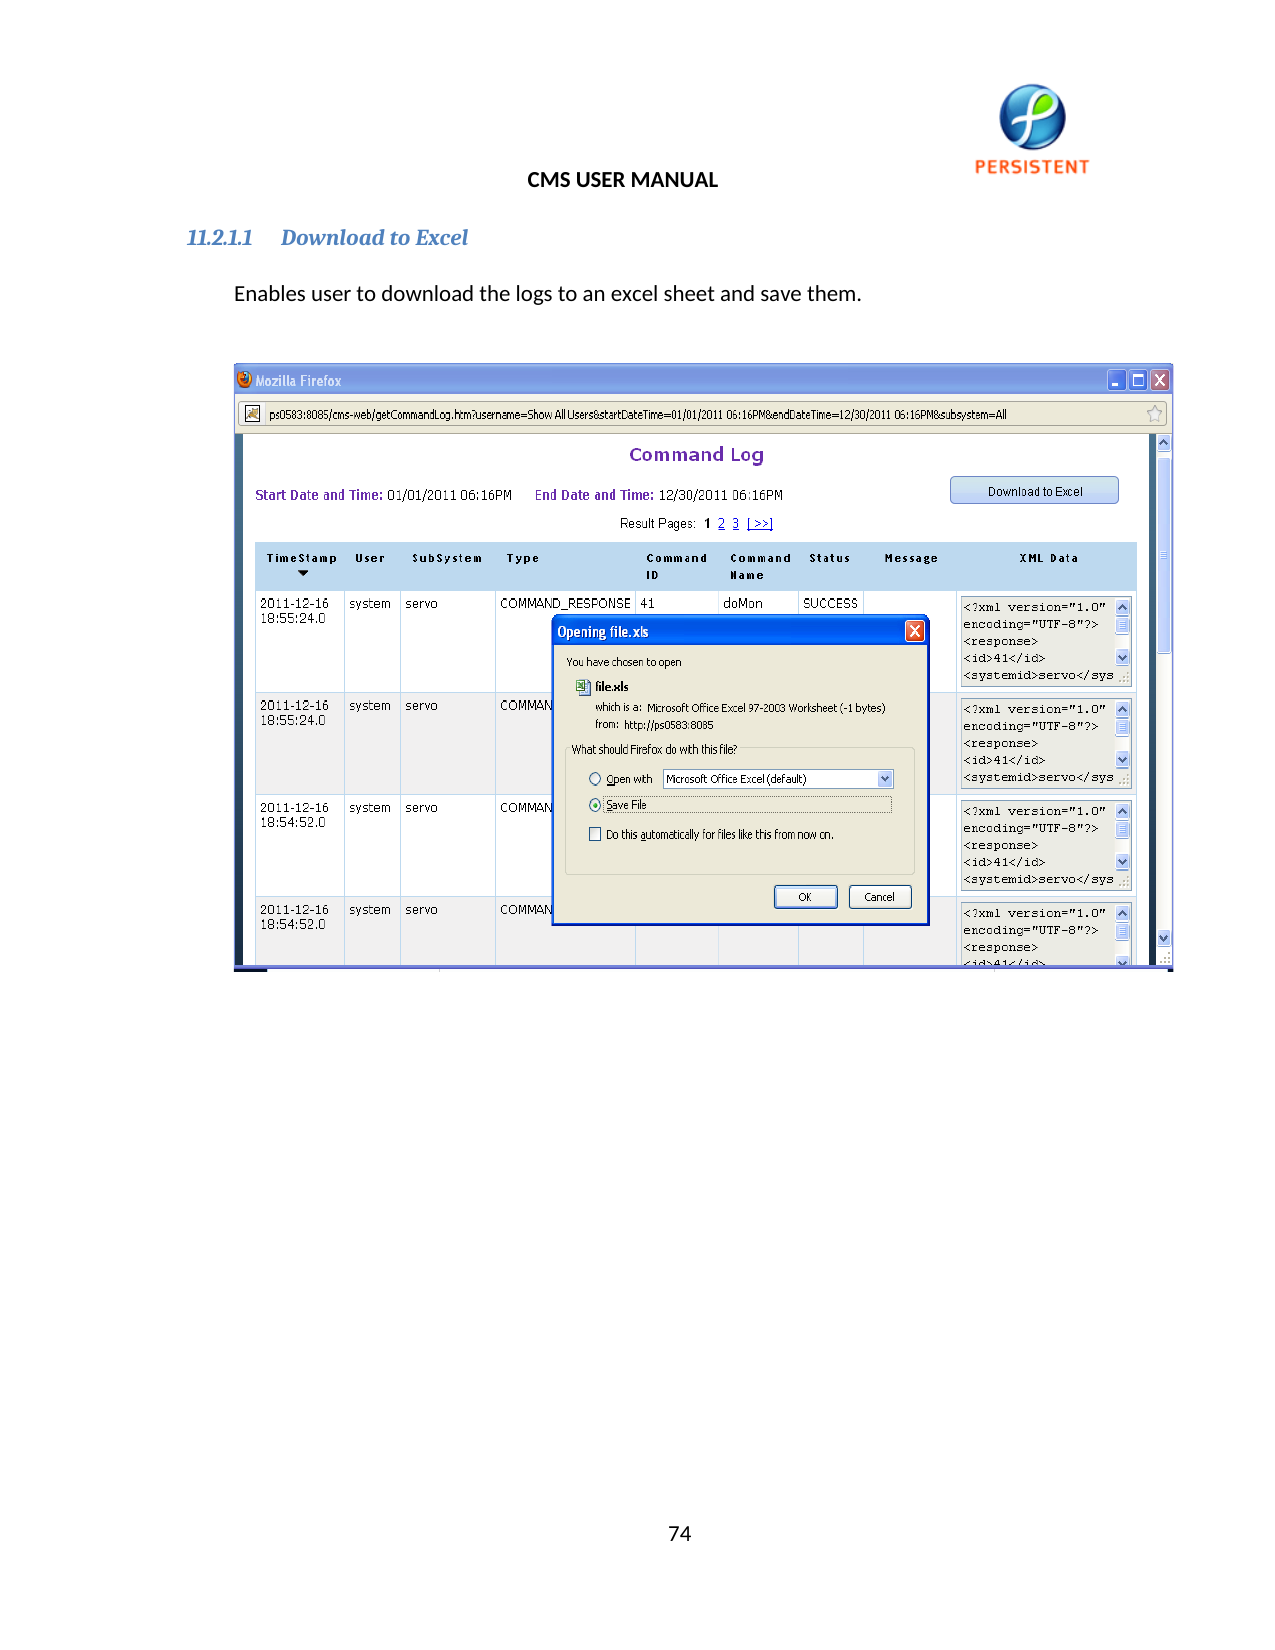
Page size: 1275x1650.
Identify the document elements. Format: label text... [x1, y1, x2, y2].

subtitle Download to Excel [187, 225, 1125, 251]
picture [233, 363, 1174, 972]
picture [964, 75, 1100, 188]
text Enables user to download the logs to an excel sheet and save them. [234, 279, 1125, 307]
